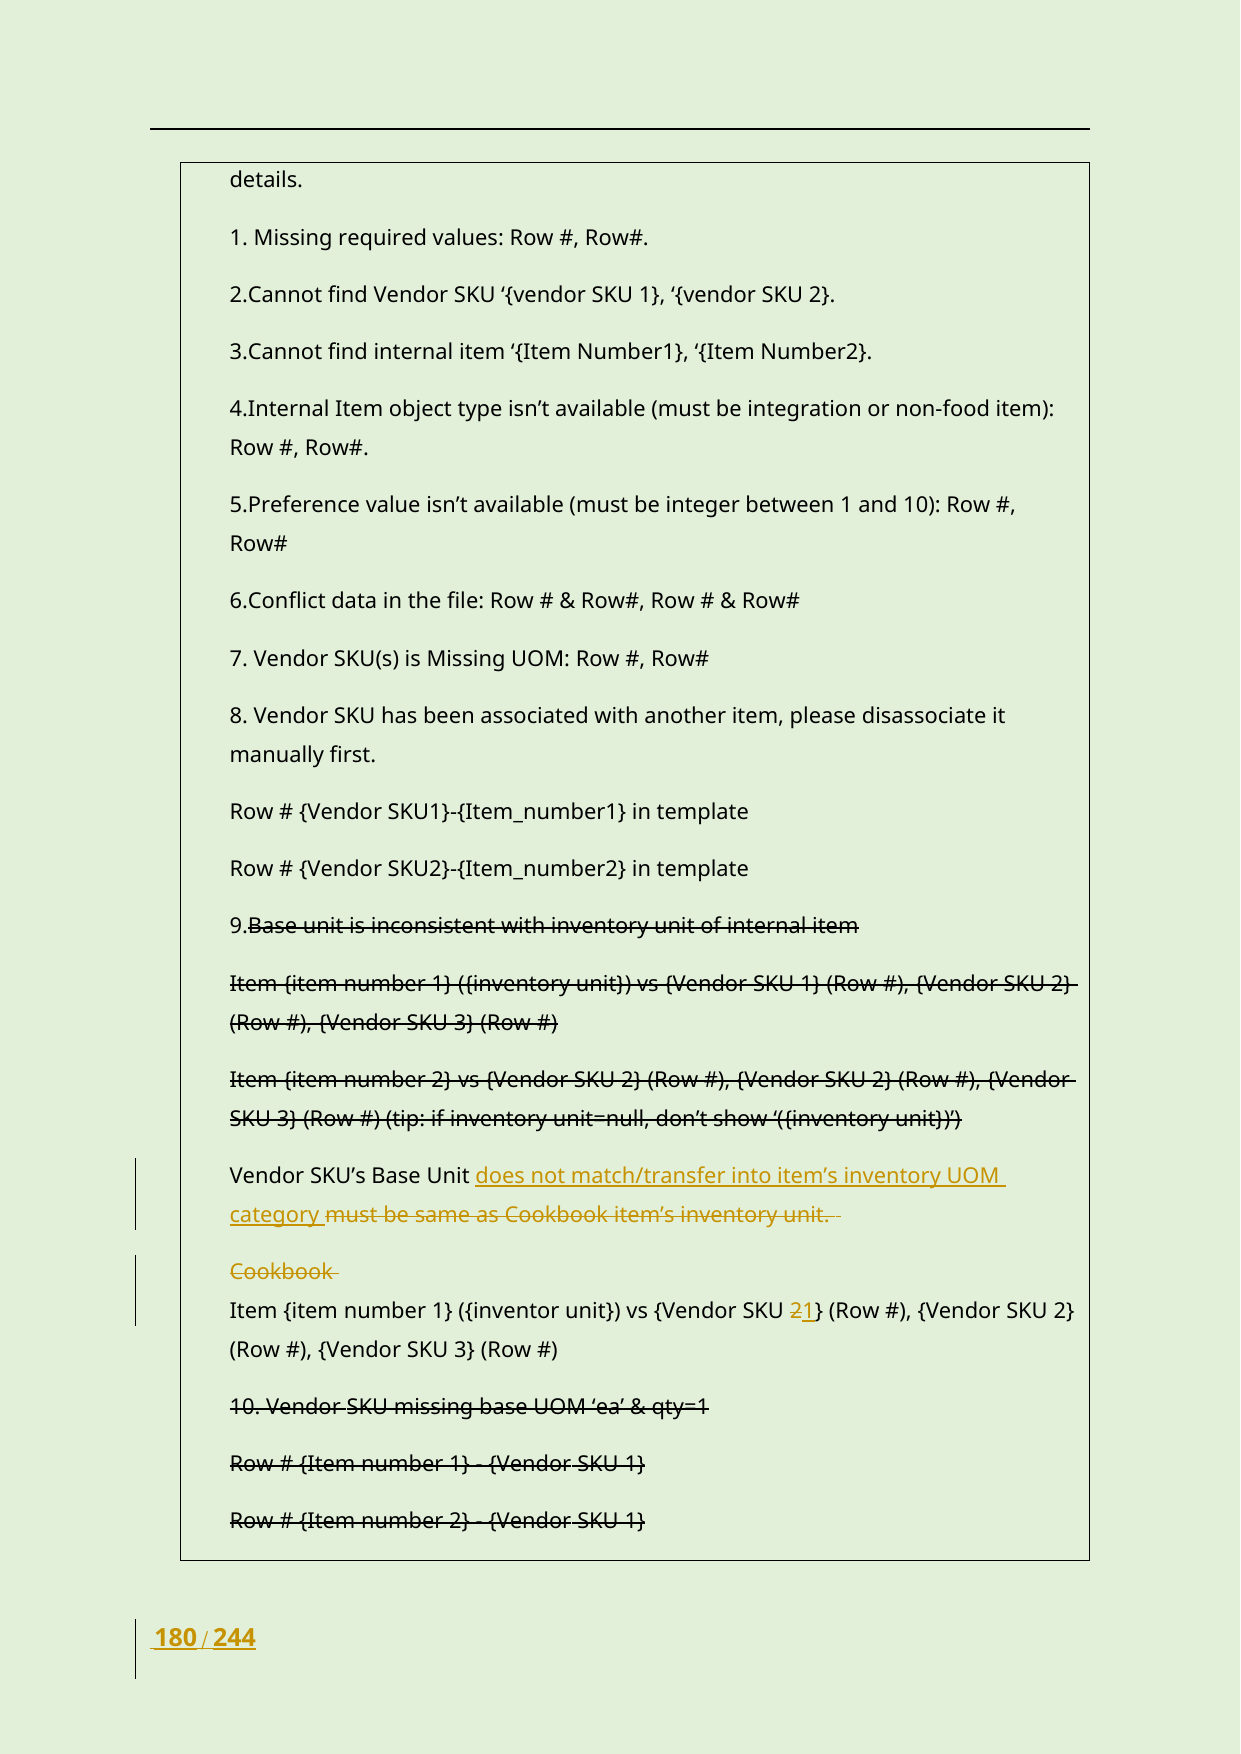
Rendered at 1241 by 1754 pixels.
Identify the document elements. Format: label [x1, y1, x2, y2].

table_cell [181, 163, 1089, 1560]
